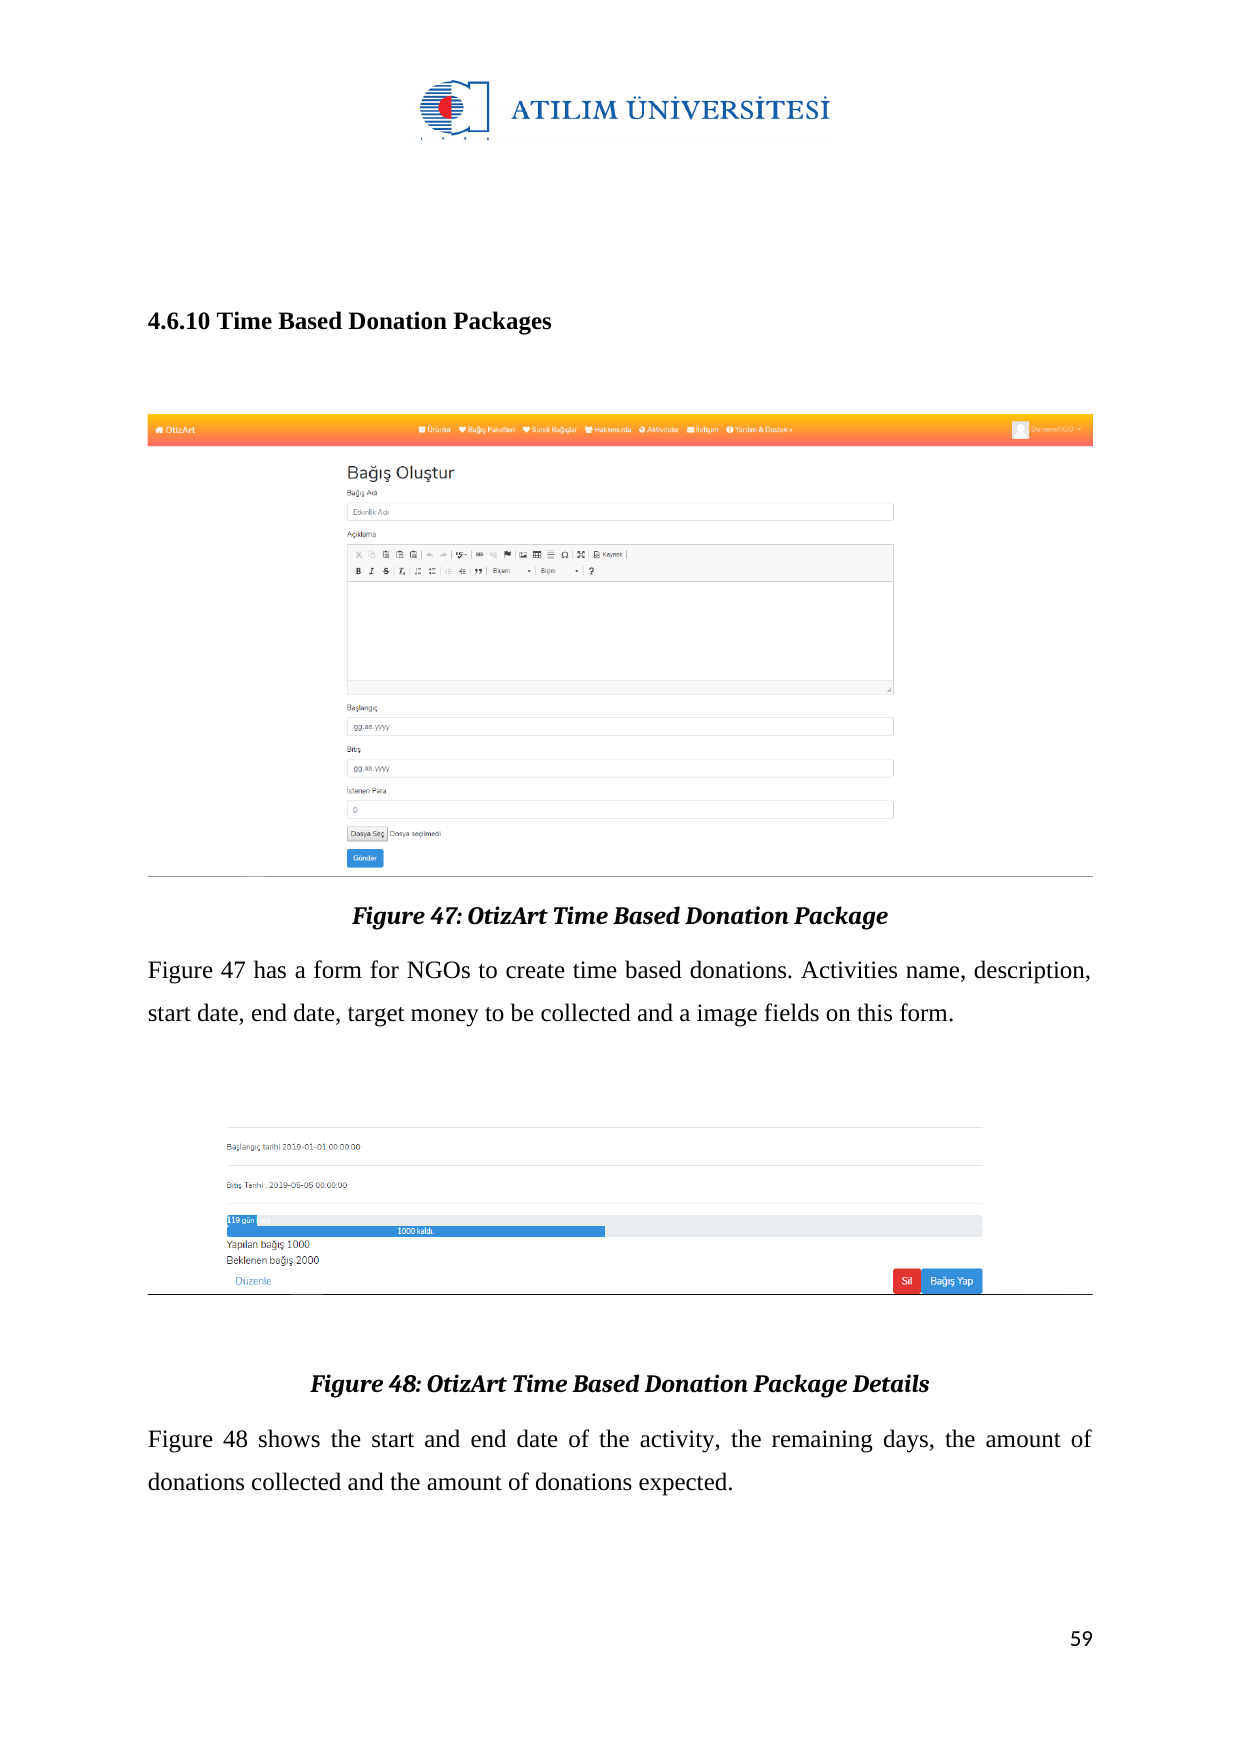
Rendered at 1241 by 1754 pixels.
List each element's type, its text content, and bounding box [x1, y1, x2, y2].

text Figure 48 shows the start and end date of the activity, the remaining days, the amount of donations collected and the amount of donations expected. [148, 1424, 1093, 1496]
text 4.6.10 Time Based Donation Packages [148, 306, 1093, 335]
picture [147, 1113, 1093, 1295]
text Figure 48: OtizArt Time Based Donation Package Details [148, 1370, 1093, 1399]
text Figure 47: OtizArt Time Based Donation Package [148, 902, 1093, 930]
text Figure 47 has a form for NGOs to create time based donations. Activities name, description, start date, end date, target money to be collected and a image fields on this form. [148, 955, 1093, 1027]
picture [147, 414, 1093, 877]
